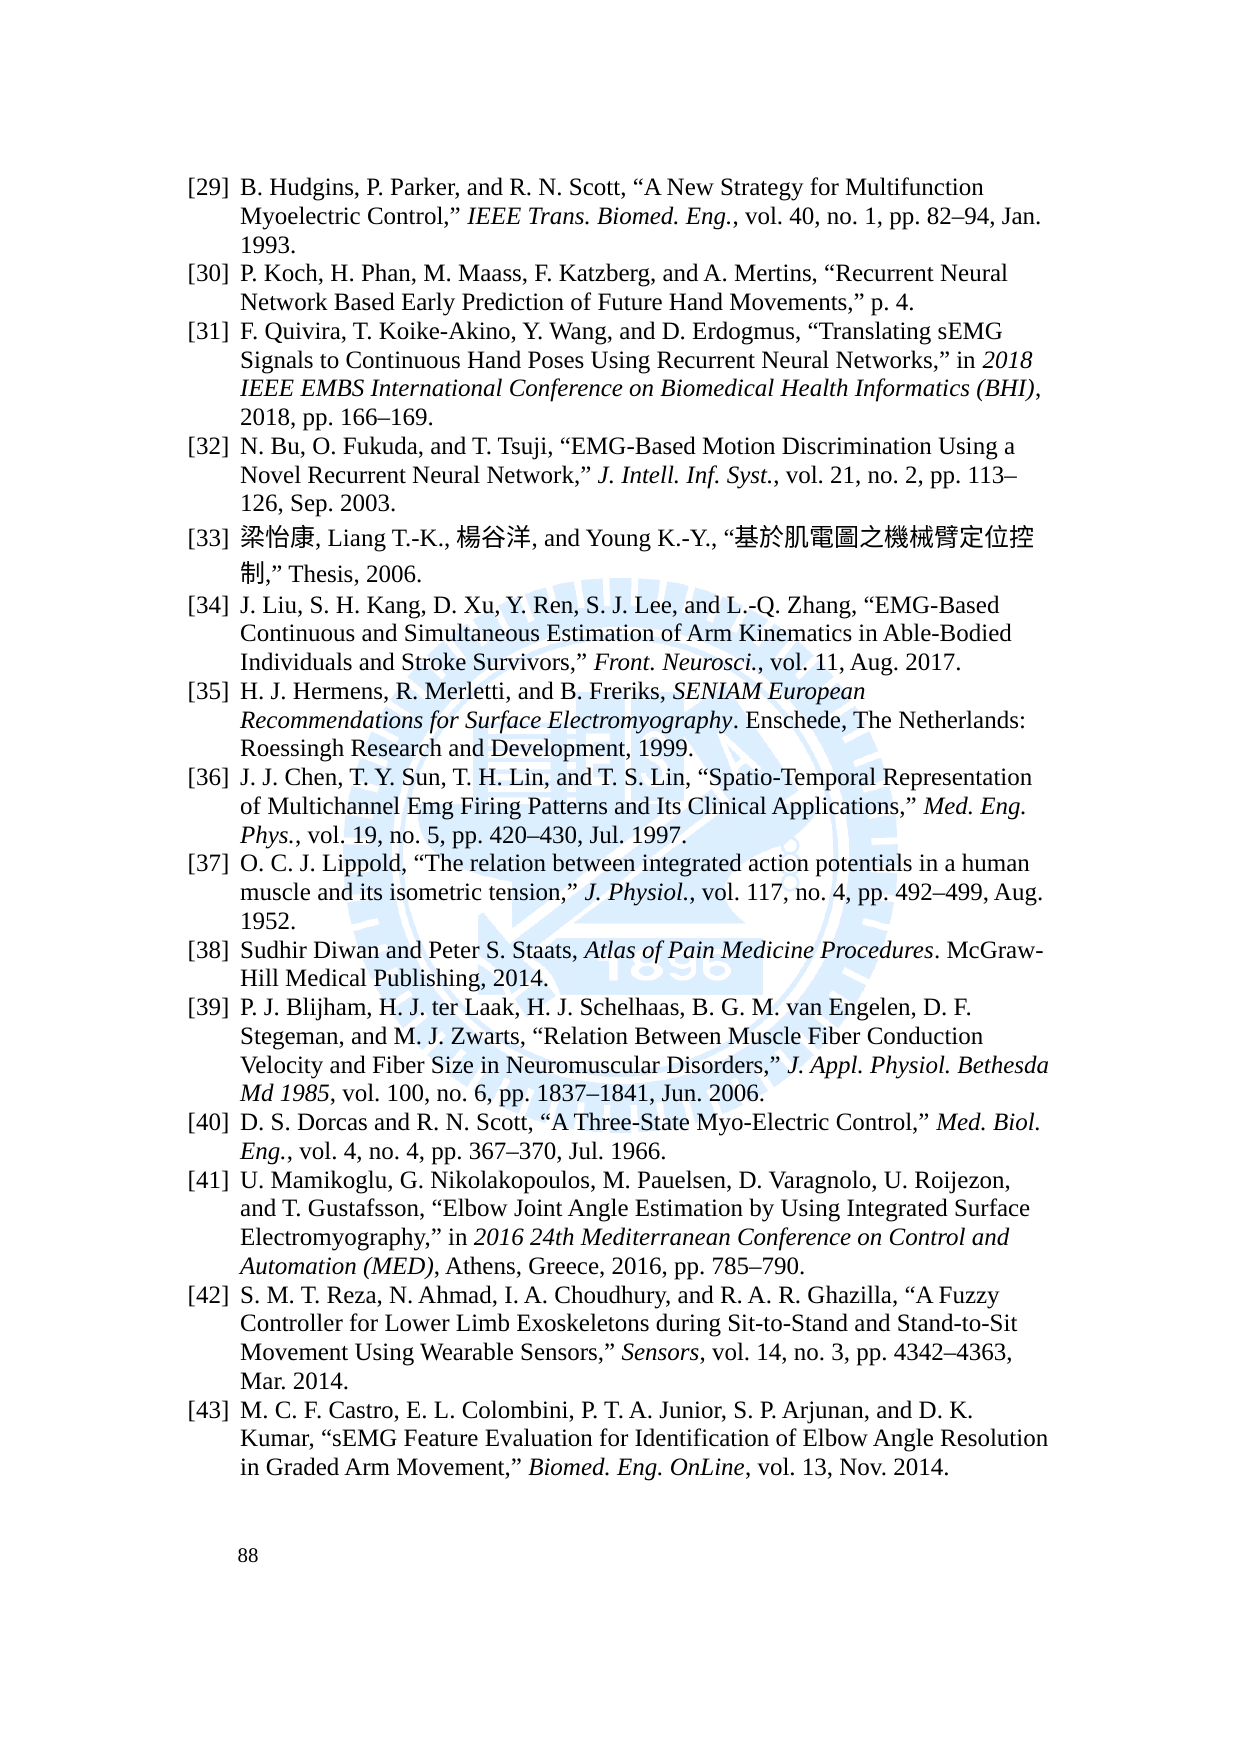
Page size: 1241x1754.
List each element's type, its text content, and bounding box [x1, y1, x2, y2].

text [31] F. Quivira, T. Koike-Akino, Y. Wang, and D. Erdogmus, “Translating sEMG Signals to Continuous Hand Poses Using Recurrent Neural Networks,” in 2018 IEEE EMBS International Conference on Biomedical Health Informatics (BHI), 2018, pp. 166–169. [187, 316, 1053, 431]
text [41] U. Mamikoglu, G. Nikolakopoulos, M. Pauelsen, D. Varagnolo, U. Roijezon, and T. Gustafsson, “Elbow Joint Angle Estimation by Using Integrated Surface Electromyography,” in 2016 24th Mediterranean Conference on Control and Automation (MED), Athens, Greece, 2016, pp. 785–790. [187, 1165, 1053, 1280]
text [43] M. C. F. Castro, E. L. Colombini, P. T. A. Junior, S. P. Arjunan, and D. K. Kumar, “sEMG Feature Evaluation for Identification of Elbow Angle Resolution in Graded Arm Movement,” Biomed. Eng. OnLine, vol. 13, Nov. 2014. [187, 1395, 1053, 1481]
text [42] S. M. T. Reza, N. Ahmad, I. A. Choudhury, and R. A. R. Ghazilla, “A Fuzzy Controller for Lower Limb Exoskeletons during Sit-to-Stand and Stand-to-Sit Movement Using Wearable Sensors,” Sensors, vol. 14, no. 3, pp. 4342–4363, Mar. 2014. [187, 1280, 1053, 1395]
text [33] 梁怡康, Liang T.-K., 楊谷洋, and Young K.-Y., “基於肌電圖之機械臂定位控制,” Thesis, 2006. [187, 517, 1053, 590]
text [40] D. S. Dorcas and R. N. Scott, “A Three-State Myo-Electric Control,” Med. Biol. Eng., vol. 4, no. 4, pp. 367–370, Jul. 1966. [187, 1107, 1053, 1165]
text [30] P. Koch, H. Phan, M. Maass, F. Katzberg, and A. Mertins, “Recurrent Neural Network Based Early Prediction of Future Hand Movements,” p. 4. [187, 258, 1053, 316]
text [37] O. C. J. Lippold, “The relation between integrated action potentials in a human muscle and its isometric tension,” J. Physiol., vol. 117, no. 4, pp. 492–499, Aug. 1952. [187, 848, 1053, 935]
text [38] Sudhir Diwan and Peter S. Staats, Atlas of Pain Medicine Procedures. McGraw-Hill Medical Publishing, 2014. [187, 935, 1053, 992]
text [34] J. Liu, S. H. Kang, D. Xu, Y. Ren, S. J. Lee, and L.-Q. Zhang, “EMG-Based Continuous and Simultaneous Estimation of Arm Kinematics in Able-Bodied Individuals and Stroke Survivors,” Front. Neurosci., vol. 11, Aug. 2017. [187, 590, 1053, 676]
text [32] N. Bu, O. Fukuda, and T. Tsuji, “EMG-Based Motion Discrimination Using a Novel Recurrent Neural Network,” J. Intell. Inf. Syst., vol. 21, no. 2, pp. 113–126, Sep. 2003. [187, 431, 1053, 517]
text [39] P. J. Blijham, H. J. ter Laak, H. J. Schelhaas, B. G. M. van Engelen, D. F. Stegeman, and M. J. Zwarts, “Relation Between Muscle Fiber Conduction Velocity and Fiber Size in Neuromuscular Disorders,” J. Appl. Physiol. Bethesda Md 1985, vol. 100, no. 6, pp. 1837–1841, Jun. 2006. [187, 992, 1053, 1107]
text [29] B. Hudgins, P. Parker, and R. N. Scott, “A New Strategy for Multifunction Myoelectric Control,” IEEE Trans. Biomed. Eng., vol. 40, no. 1, pp. 82–94, Jan. 1993. [187, 172, 1053, 258]
text [35] H. J. Hermens, R. Merletti, and B. Freriks, SENIAM European Recommendations for Surface Electromyography. Enschede, The Netherlands: Roessingh Research and Development, 1999. [187, 676, 1053, 762]
text [36] J. J. Chen, T. Y. Sun, T. H. Lin, and T. S. Lin, “Spatio-Temporal Representation of Multichannel Emg Firing Patterns and Its Clinical Applications,” Med. Eng. Phys., vol. 19, no. 5, pp. 420–430, Jul. 1997. [187, 762, 1053, 848]
